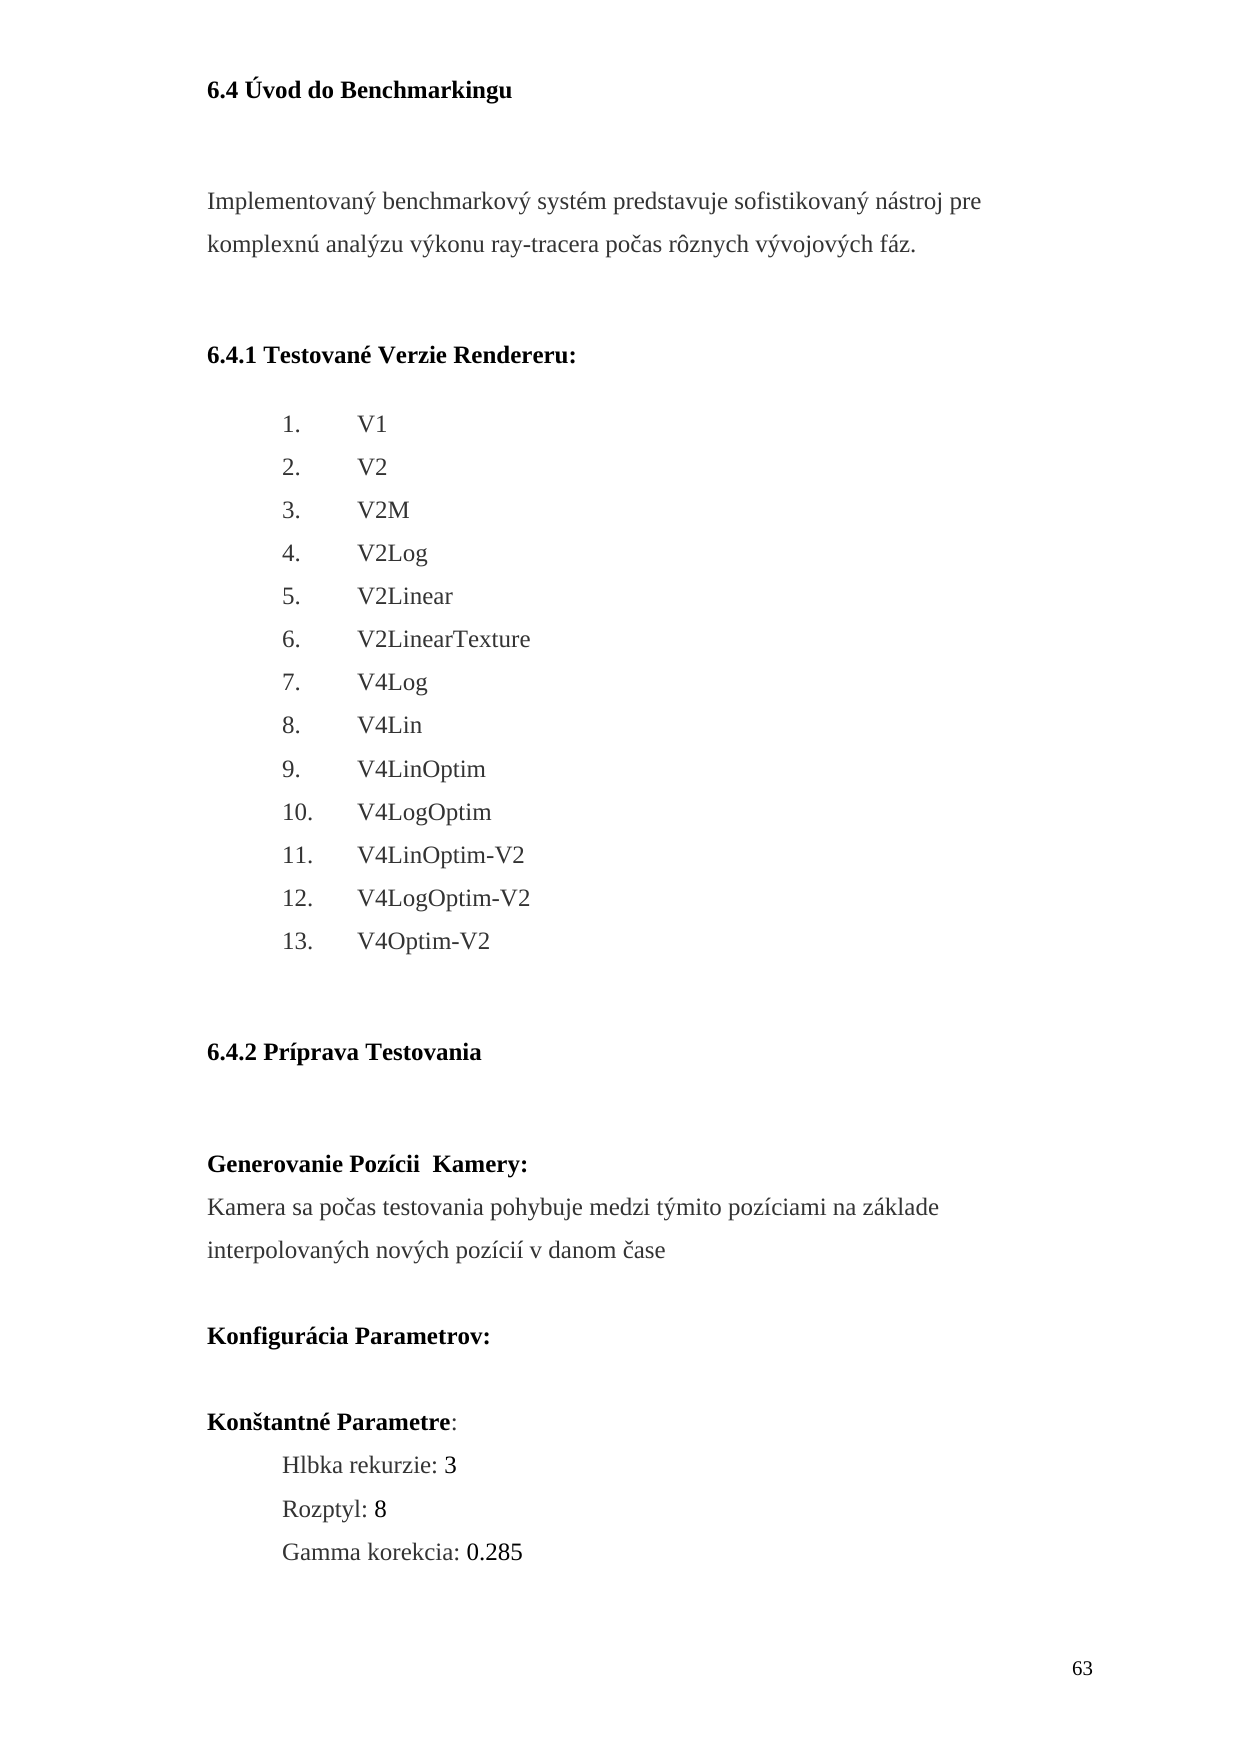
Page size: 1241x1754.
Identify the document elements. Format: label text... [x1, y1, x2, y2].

subtitle 6.4.1 Testované Verzie Rendereru: [207, 341, 1092, 369]
list V1 [282, 409, 1092, 437]
text Implementovaný benchmarkový systém predstavuje sofistikovaný nástroj pre komplexnú analýzu výkonu ray-tracera počas rôznych vývojových fáz. [207, 186, 1034, 258]
list V4LinOptim-V2 [282, 840, 1092, 869]
list V2 [282, 452, 1092, 481]
text Kamera sa počas testovania pohybuje medzi týmito pozíciami na základe interpolovaných nových pozícií v danom čase [207, 1192, 1005, 1264]
subtitle 6.4.2 Príprava Testovania [207, 1037, 1092, 1066]
text Konštantné Parametre: [207, 1407, 1092, 1436]
list V4LogOptim [282, 797, 1092, 826]
text Rozptyl: 8 [207, 1494, 1092, 1522]
list V4Lin [282, 711, 1092, 739]
list V2M [282, 495, 1092, 524]
subtitle 6.4 Úvod do Benchmarkingu [207, 75, 1092, 104]
text Gamma korekcia: 0.285 [207, 1537, 1092, 1566]
text Hlbka rekurzie: 3 [207, 1451, 1092, 1479]
text Generovanie Pozícii Kamery: [207, 1149, 1092, 1177]
list V2Linear [282, 581, 1092, 610]
list V2Log [282, 538, 1092, 567]
list V4Optim-V2 [282, 926, 1092, 955]
list V4LinOptim [282, 754, 1092, 782]
list V2LinearTexture [282, 624, 1092, 653]
text Konfigurácia Parametrov: [207, 1321, 1092, 1350]
list V4Log [282, 667, 1092, 696]
list V4LogOptim-V2 [282, 883, 1092, 912]
